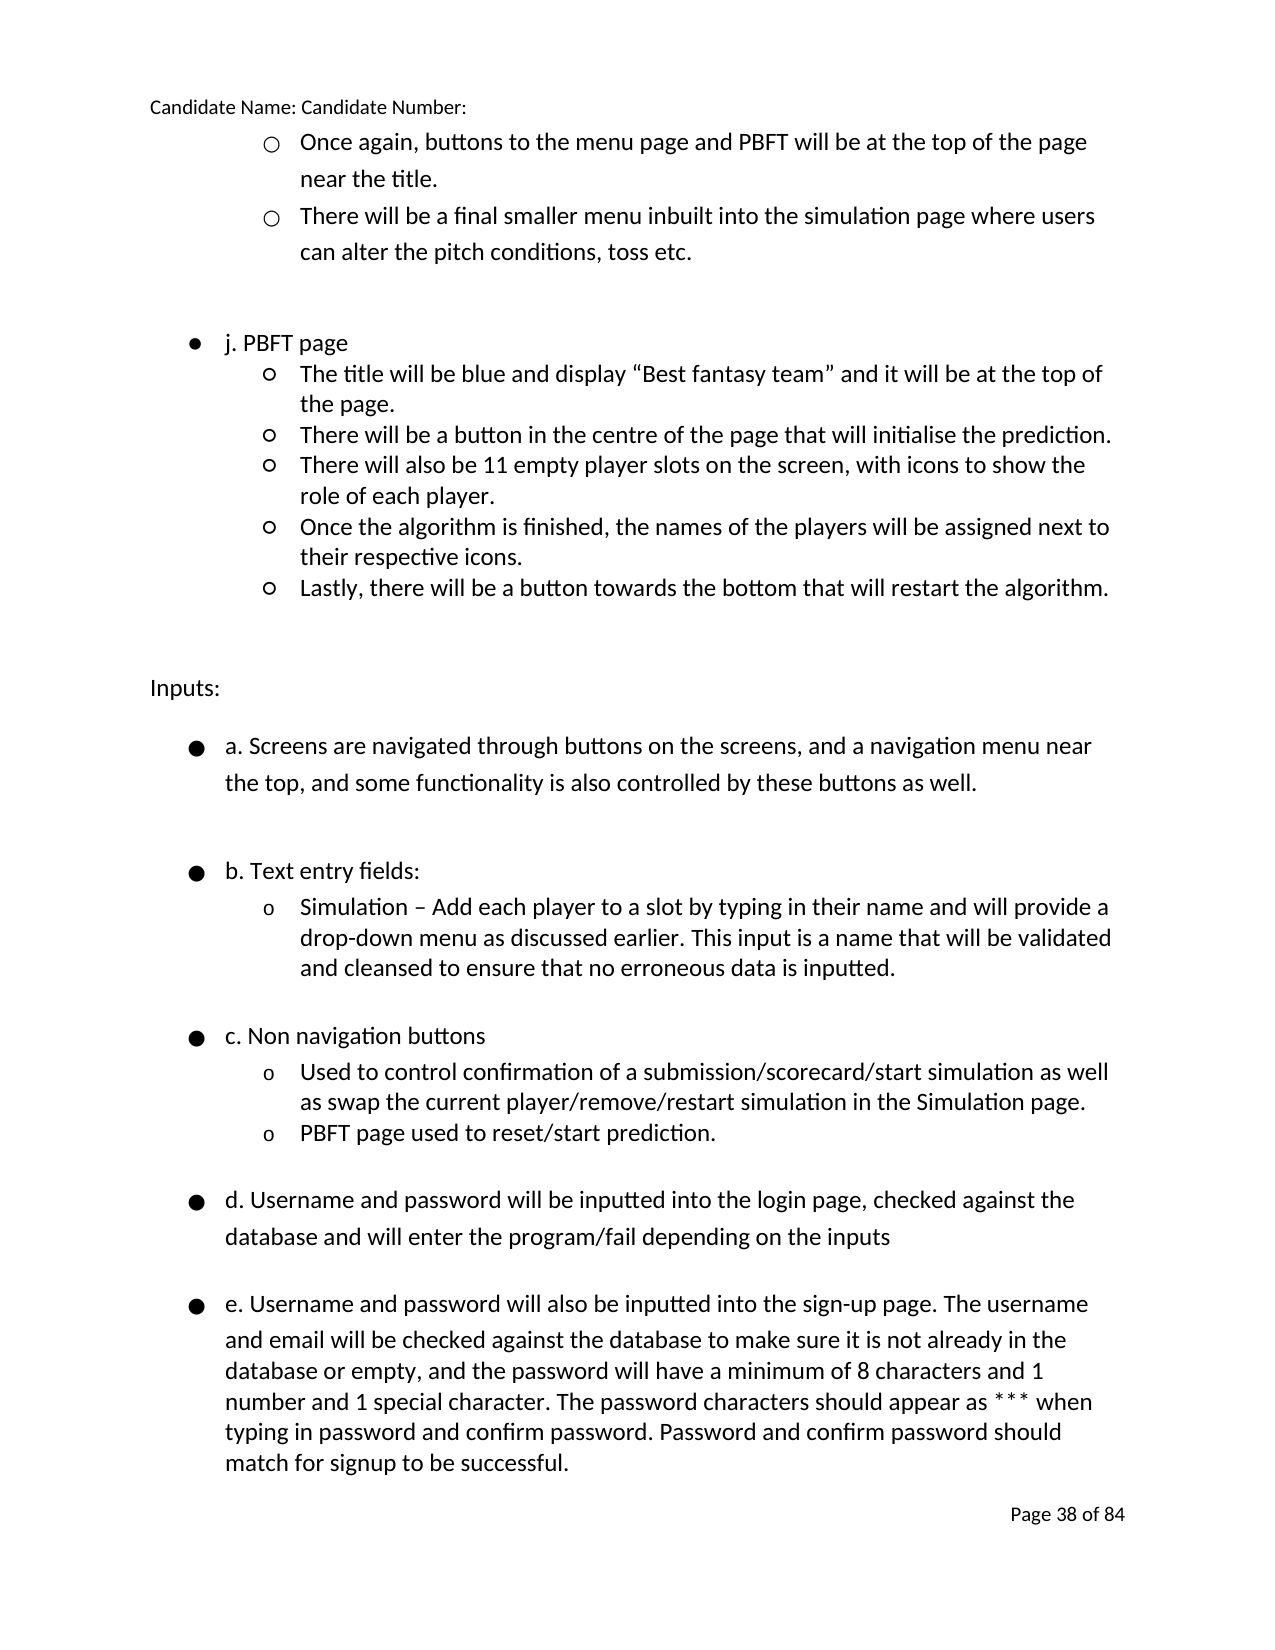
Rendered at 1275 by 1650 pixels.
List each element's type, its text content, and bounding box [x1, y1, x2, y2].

list There will be a button in the centre of the page that will initialise the prediction. [262, 419, 1125, 449]
list There will be a final smaller menu inbuilt into the simulation page where users can alter the pitch conditions, toss etc. [262, 193, 1125, 266]
list Once the algorithm is finished, the names of the players will be assigned next to their respective icons. [262, 511, 1125, 572]
list The title will be blue and display “Best fantasy team” and it will be at the top of the page. [262, 358, 1125, 419]
list c. Non navigation buttons [187, 1013, 1125, 1056]
list b. Text entry fields: [187, 848, 1125, 891]
list There will also be 11 empty player slots on the screen, with icons to show the role of each player. [262, 449, 1125, 511]
list Simulation – Add each player to a slot by typing in their name and will provide a drop-down menu as discussed earlier. This input is a name that will be validated and cleansed to ensure that no erroneous data is inputted. [262, 891, 1125, 983]
list d. Username and password will be inputted into the login page, checked against the database and will enter the program/fail depending on the inputs [187, 1178, 1125, 1251]
list Once again, buttons to the menu page and PBFT will be at the top of the page near the title. [262, 120, 1125, 193]
list j. PBFT page [187, 327, 1125, 358]
text Inputs: [150, 673, 1125, 703]
list Used to control confirmation of a submission/scorecard/start simulation as well as swap the current player/remove/restart simulation in the Simulation page. [262, 1056, 1125, 1117]
list Lastly, there will be a button towards the bottom that will restart the algorithm. [262, 572, 1125, 602]
list a. Screens are navigated through buttons on the screens, and a navigation menu near the top, and some functionality is also controlled by these buttons as well. [187, 724, 1125, 797]
list e. Username and password will also be inputted into the sign-up page. The username and email will be checked against the database to make sure it is not already in the database or empty, and the password will have a minimum of 8 characters and 1 number and 1 special character. The password characters should appear as *** when typing in password and confirm password. Password and confirm password should match for signup to be successful. [187, 1282, 1125, 1477]
list PBFT page used to reset/start prediction. [262, 1117, 1125, 1148]
